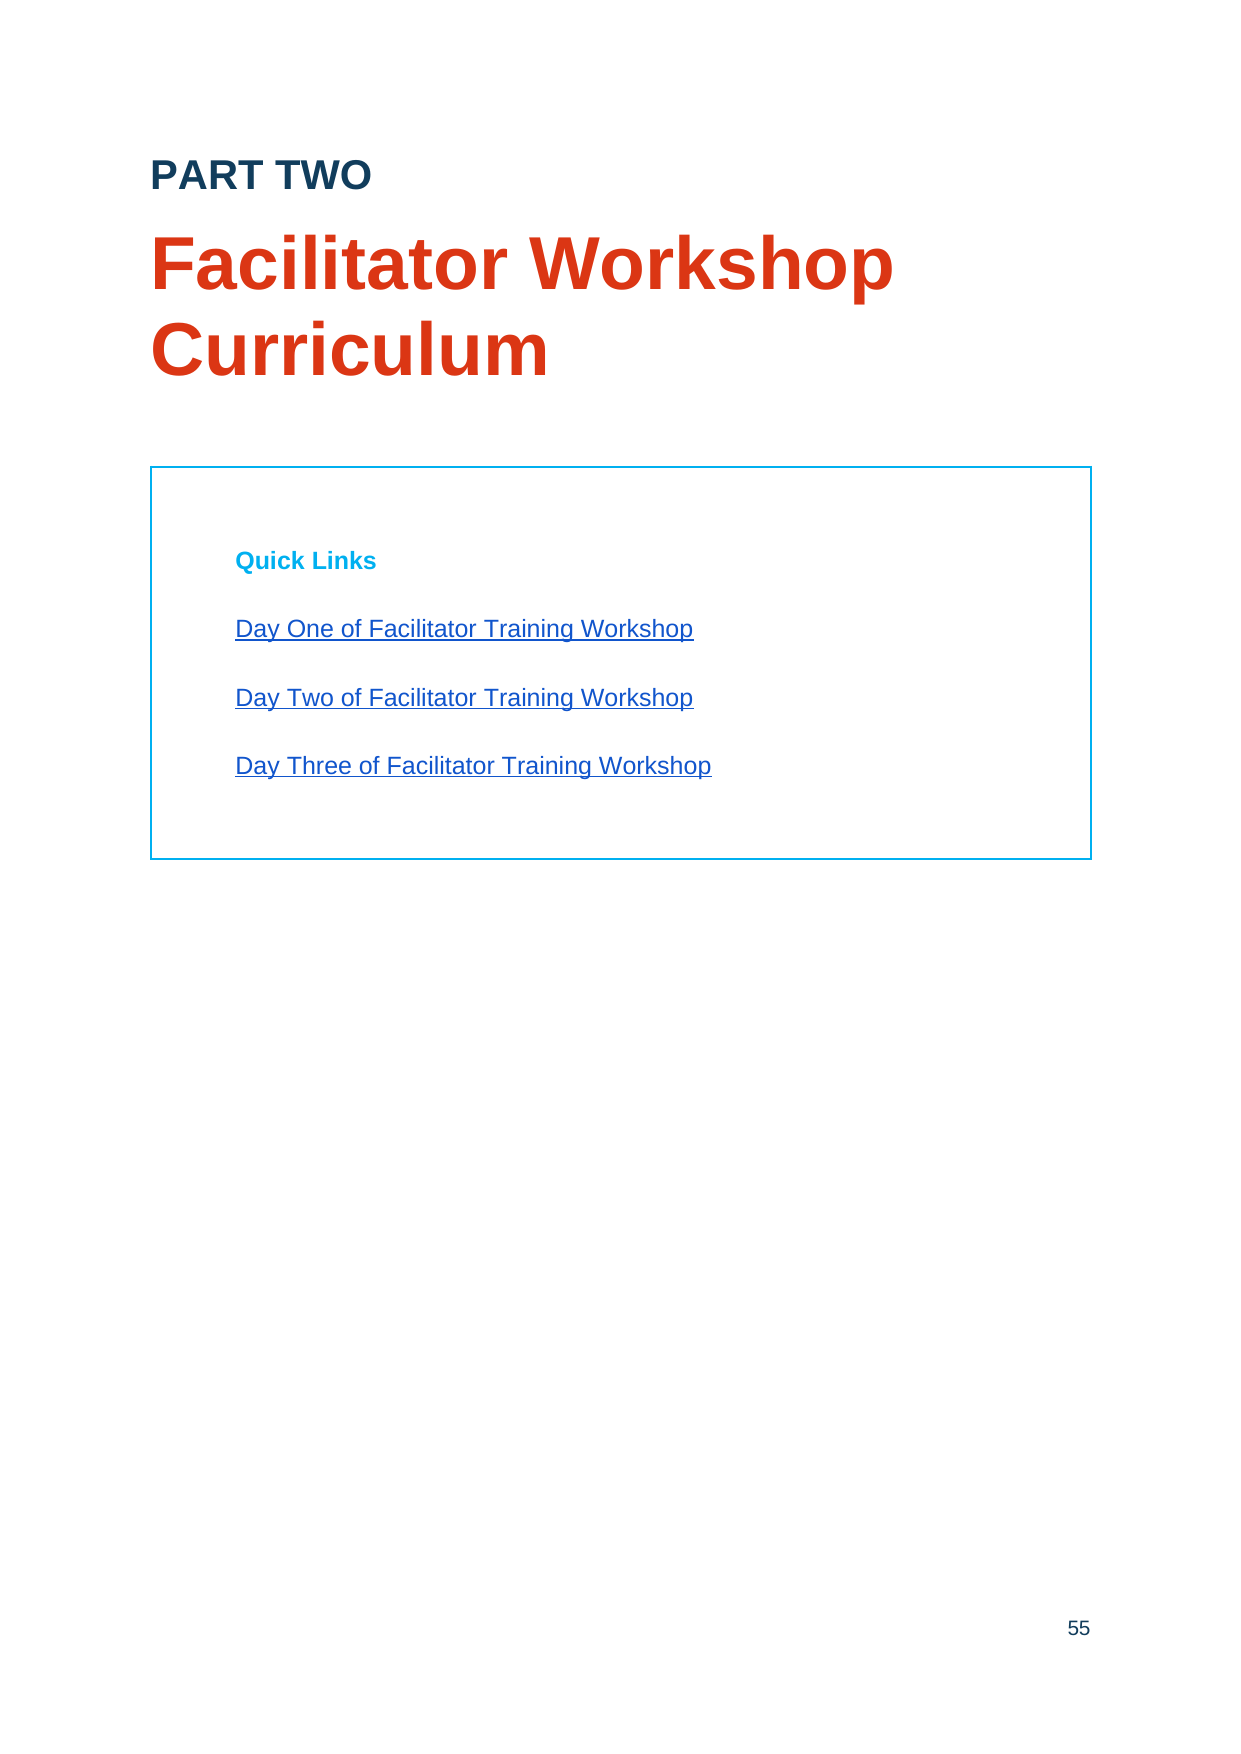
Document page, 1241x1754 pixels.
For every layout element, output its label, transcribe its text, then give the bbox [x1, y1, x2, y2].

table_header Quick Links Day One of Facilitator Training Workshop Day Two of Facilitator Training Workshop Day Three of Facilitator Training Workshop [152, 468, 1090, 858]
title Facilitator Workshop Curriculum [150, 219, 1090, 391]
subtitle PART TWO [150, 150, 1090, 198]
